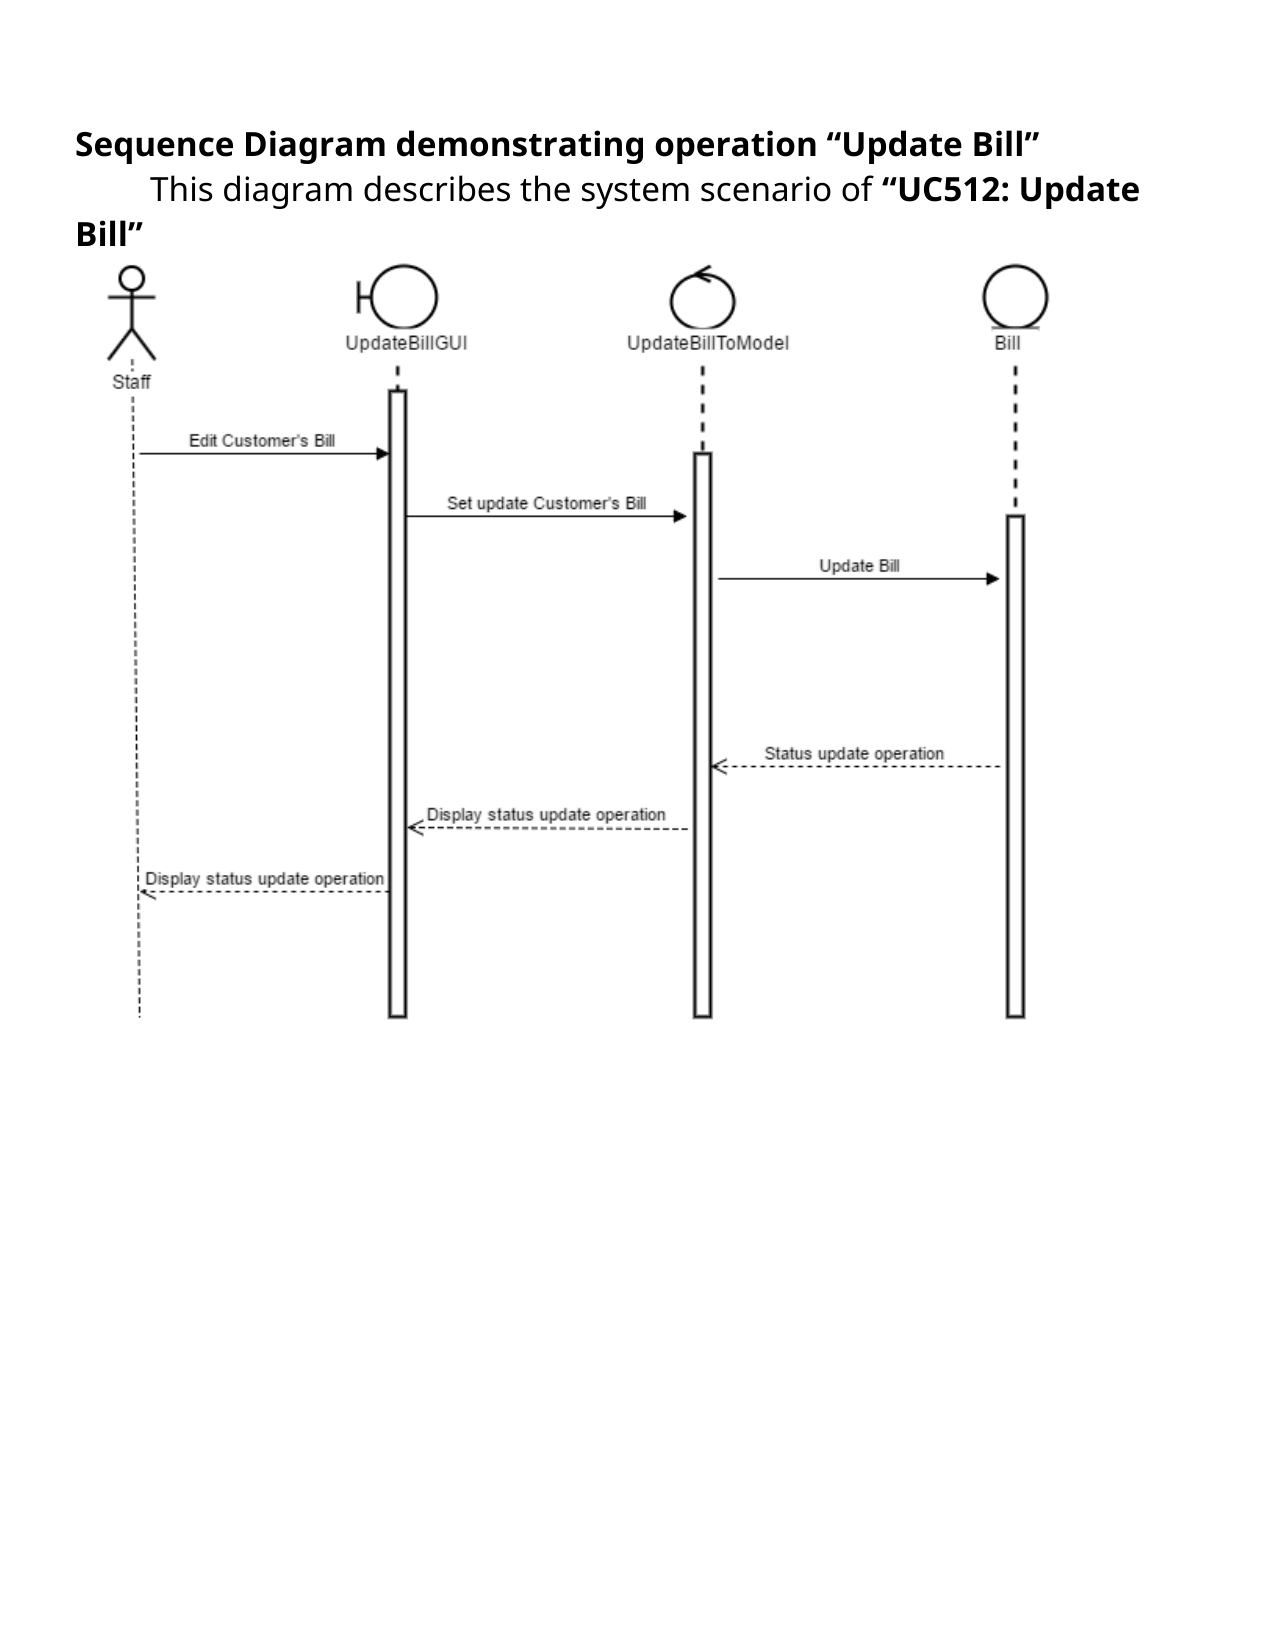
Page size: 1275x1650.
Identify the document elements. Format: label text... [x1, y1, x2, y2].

text This diagram describes the system scenario of “UC512: Update Bill” [75, 166, 1200, 257]
text Sequence Diagram demonstrating operation “Update Bill” [75, 120, 1200, 166]
